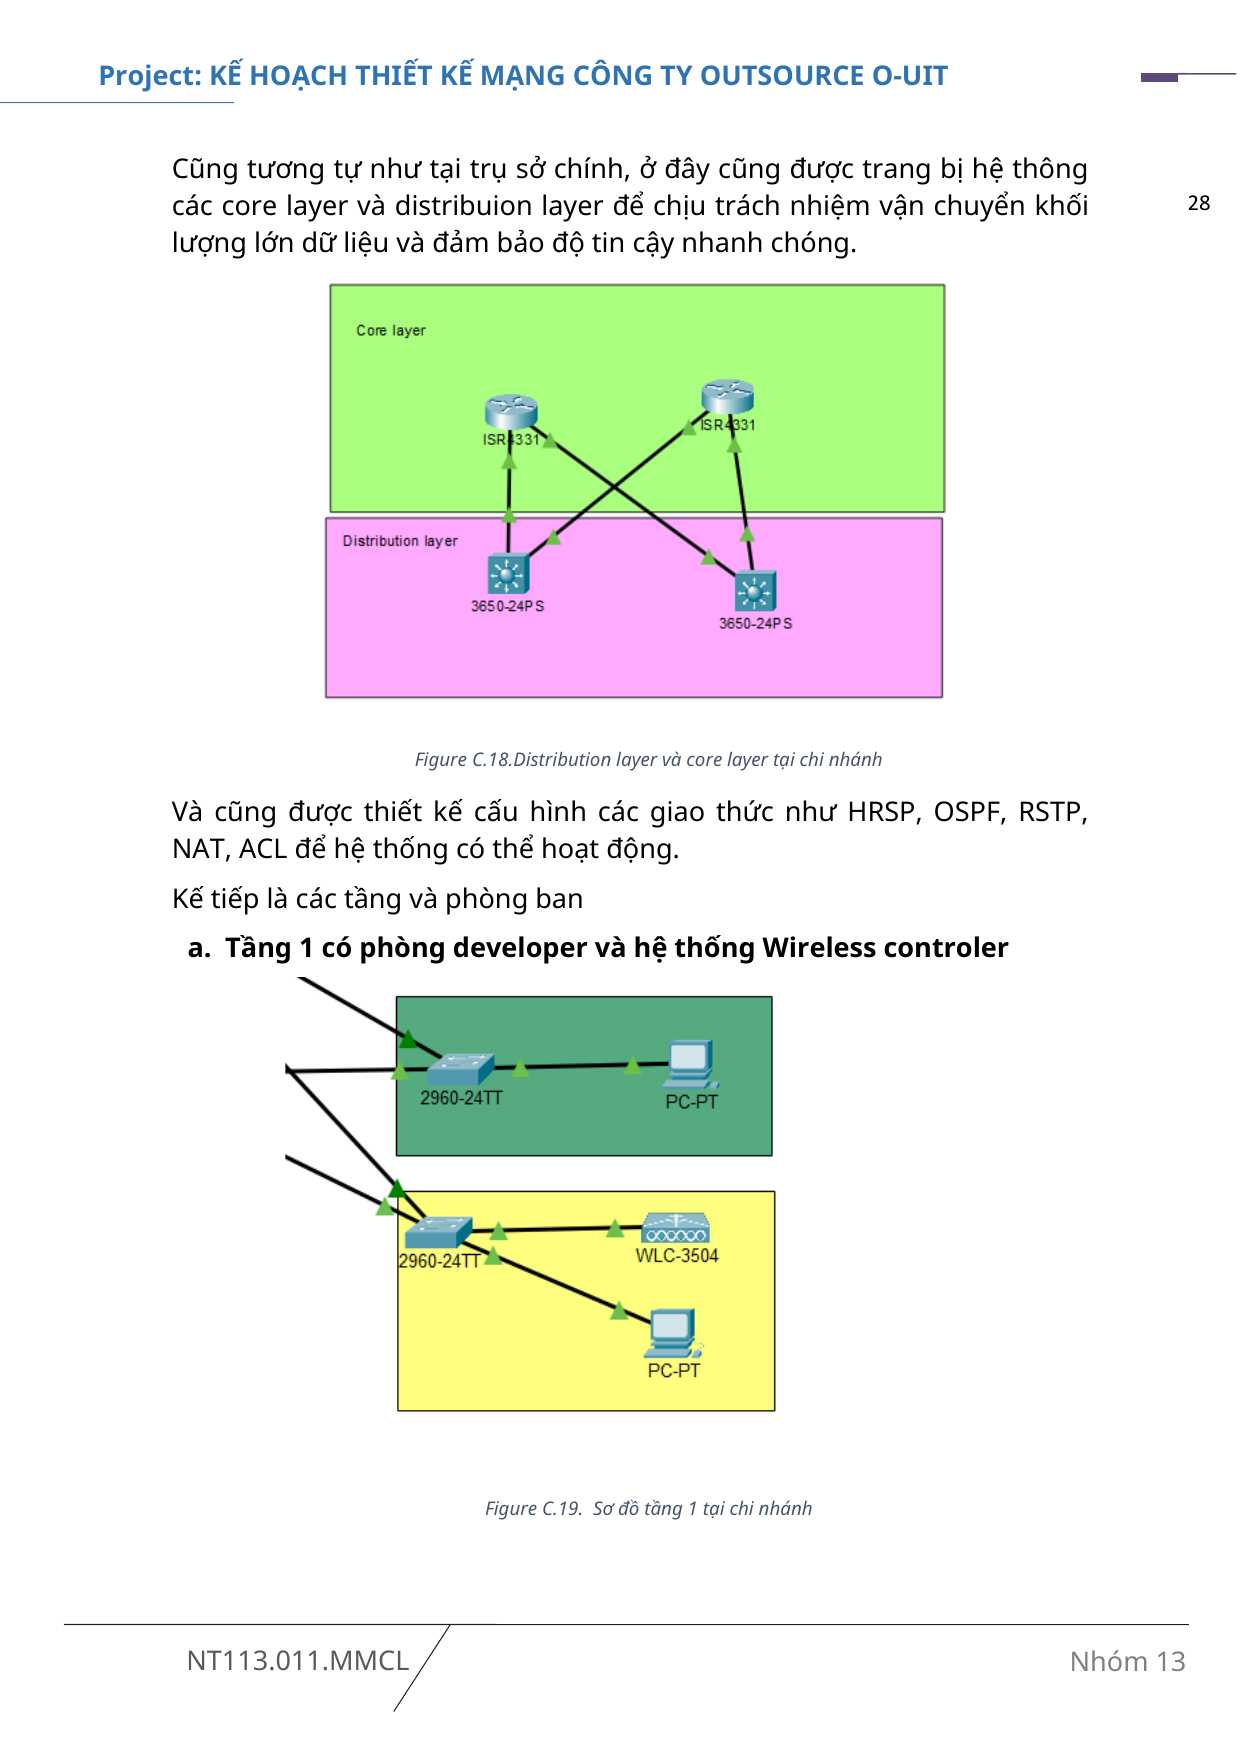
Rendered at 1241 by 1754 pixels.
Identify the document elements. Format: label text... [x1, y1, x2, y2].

picture [285, 977, 1036, 1483]
text Và cũng được thiết kế cấu hình các giao thức như HRSP, OSPF, RSTP, NAT, ACL để hệ thống có thể hoạt động. [172, 793, 1090, 867]
list Tầng 1 có phòng developer và hệ thống Wireless controler [187, 928, 1090, 965]
picture [256, 273, 1006, 734]
text Kế tiếp là các tầng và phòng ban [172, 879, 1090, 916]
text Cũng tương tự như tại trụ sở chính, ở đây cũng được trang bị hệ thông các core layer và distribuion layer để chịu trách nhiệm vận chuyển khối lượng lớn dữ liệu và đảm bảo độ tin cậy nhanh chóng. [172, 150, 1090, 261]
